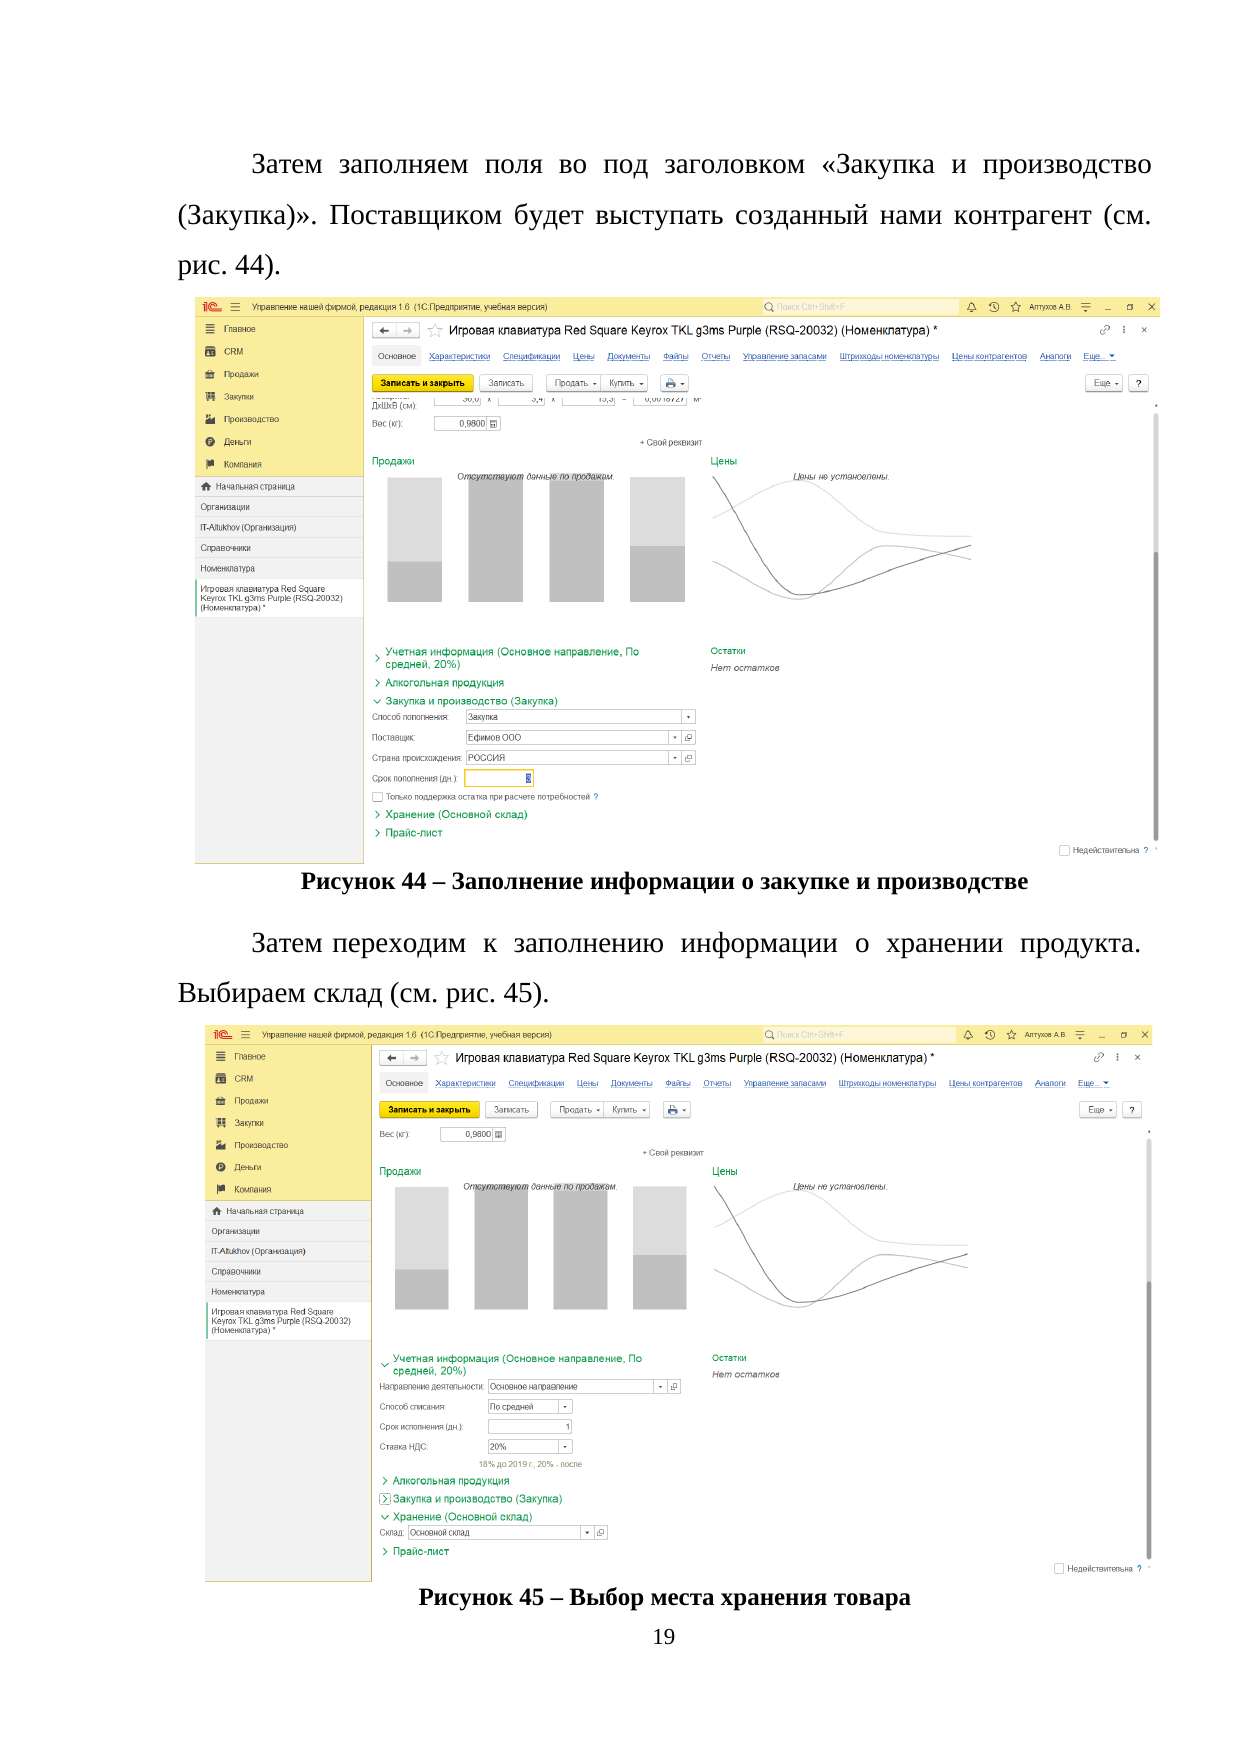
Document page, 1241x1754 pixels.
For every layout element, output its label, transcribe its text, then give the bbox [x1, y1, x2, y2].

text Затем заполняем поля во под заголовком «Закупка и производство (Закупка)». Поставщиком будет выступать созданный нами контрагент (см. рис. 44). [177, 147, 1152, 281]
picture [205, 1025, 1153, 1582]
text Рисунок 45 – Выбор места хранения товара [195, 1582, 1134, 1611]
text Затем переходим к заполнению информации о хранении продукта. [251, 925, 1192, 958]
text Выбираем склад (см. рис. 45). [177, 975, 1192, 1009]
text Рисунок 44 – Заполнение информации о закупке и производстве [195, 866, 1134, 894]
picture [194, 297, 1160, 864]
